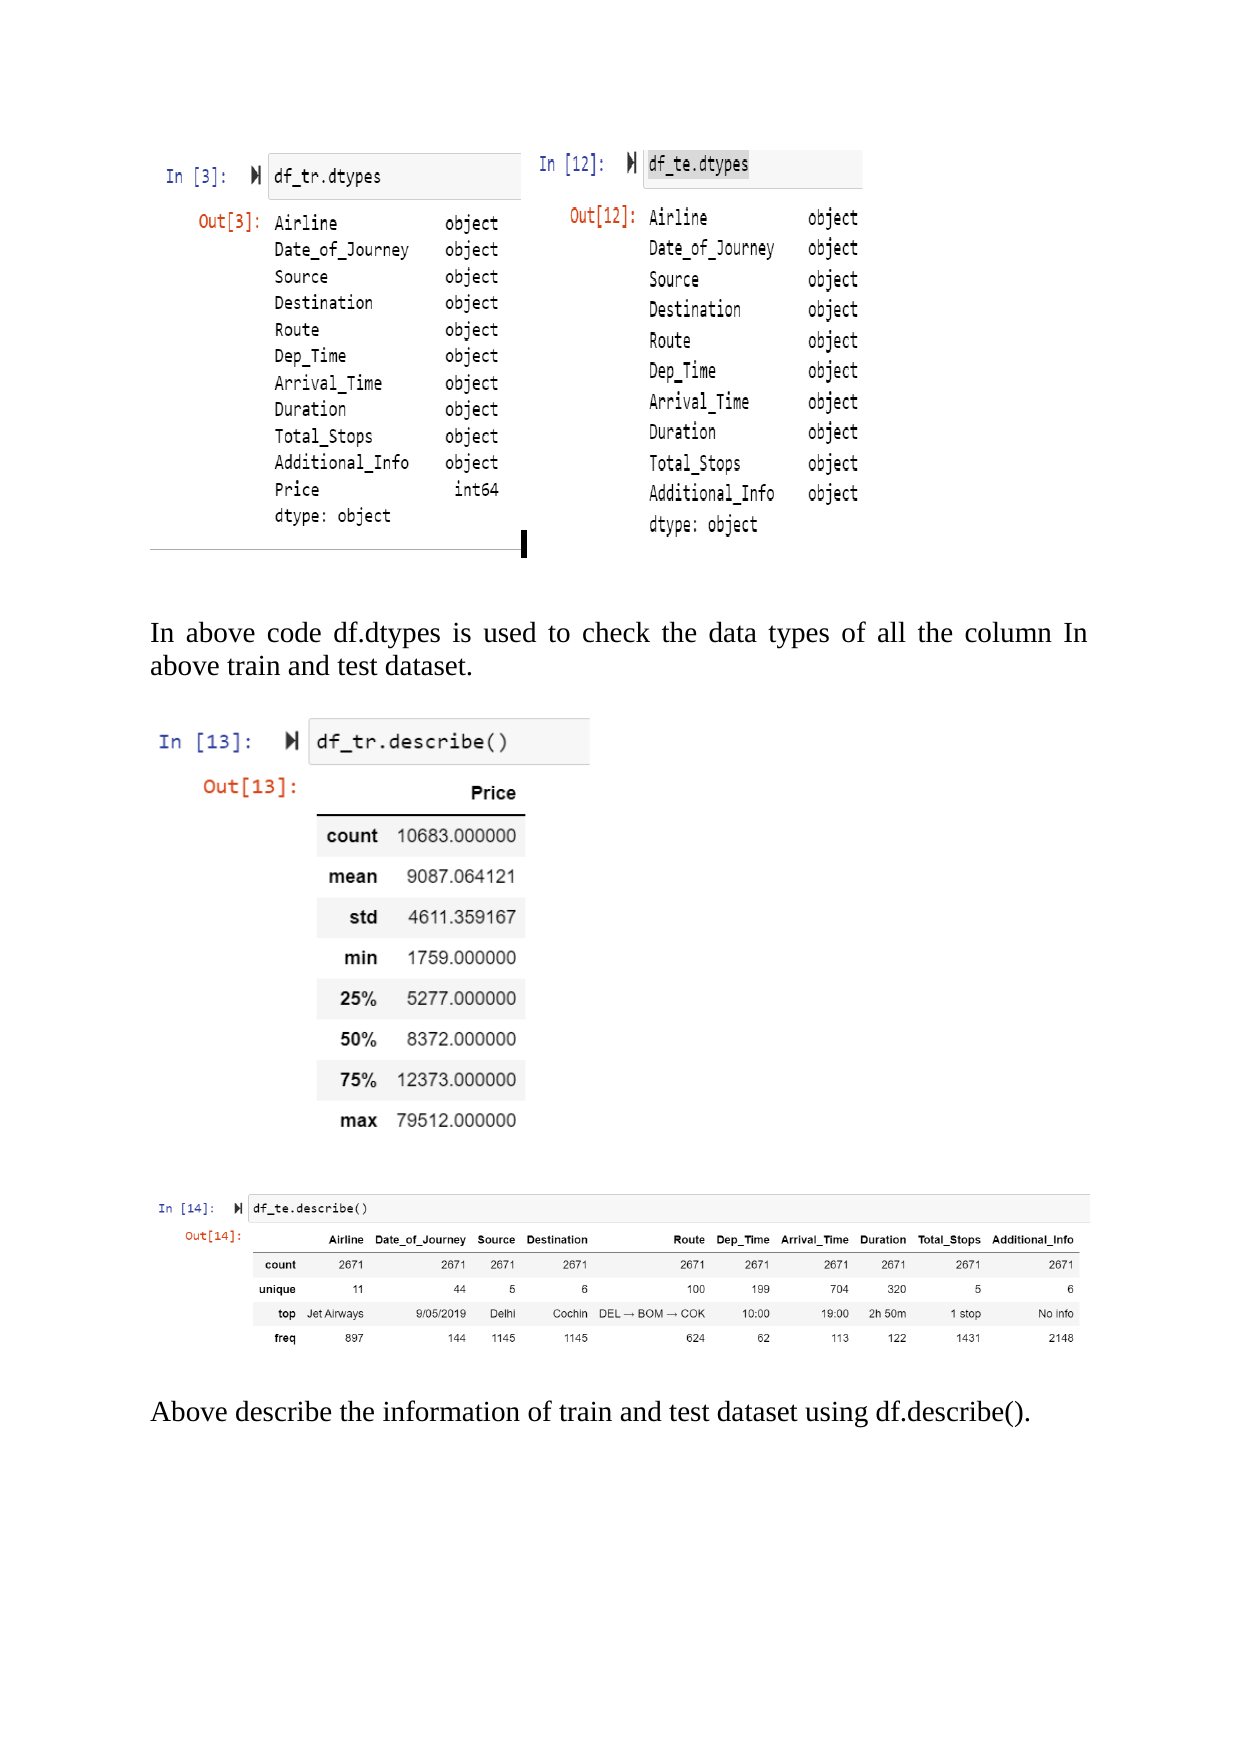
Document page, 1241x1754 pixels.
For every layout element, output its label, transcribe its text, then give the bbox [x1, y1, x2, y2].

picture [150, 715, 590, 1154]
text In above code df.dtypes is used to check the data types of all the column In above train and test dataset. [150, 615, 1090, 682]
picture [150, 1187, 1091, 1361]
text Above describe the information of train and test dataset using df.describe(). [150, 1394, 1090, 1428]
picture [527, 150, 863, 554]
picture [150, 150, 521, 554]
